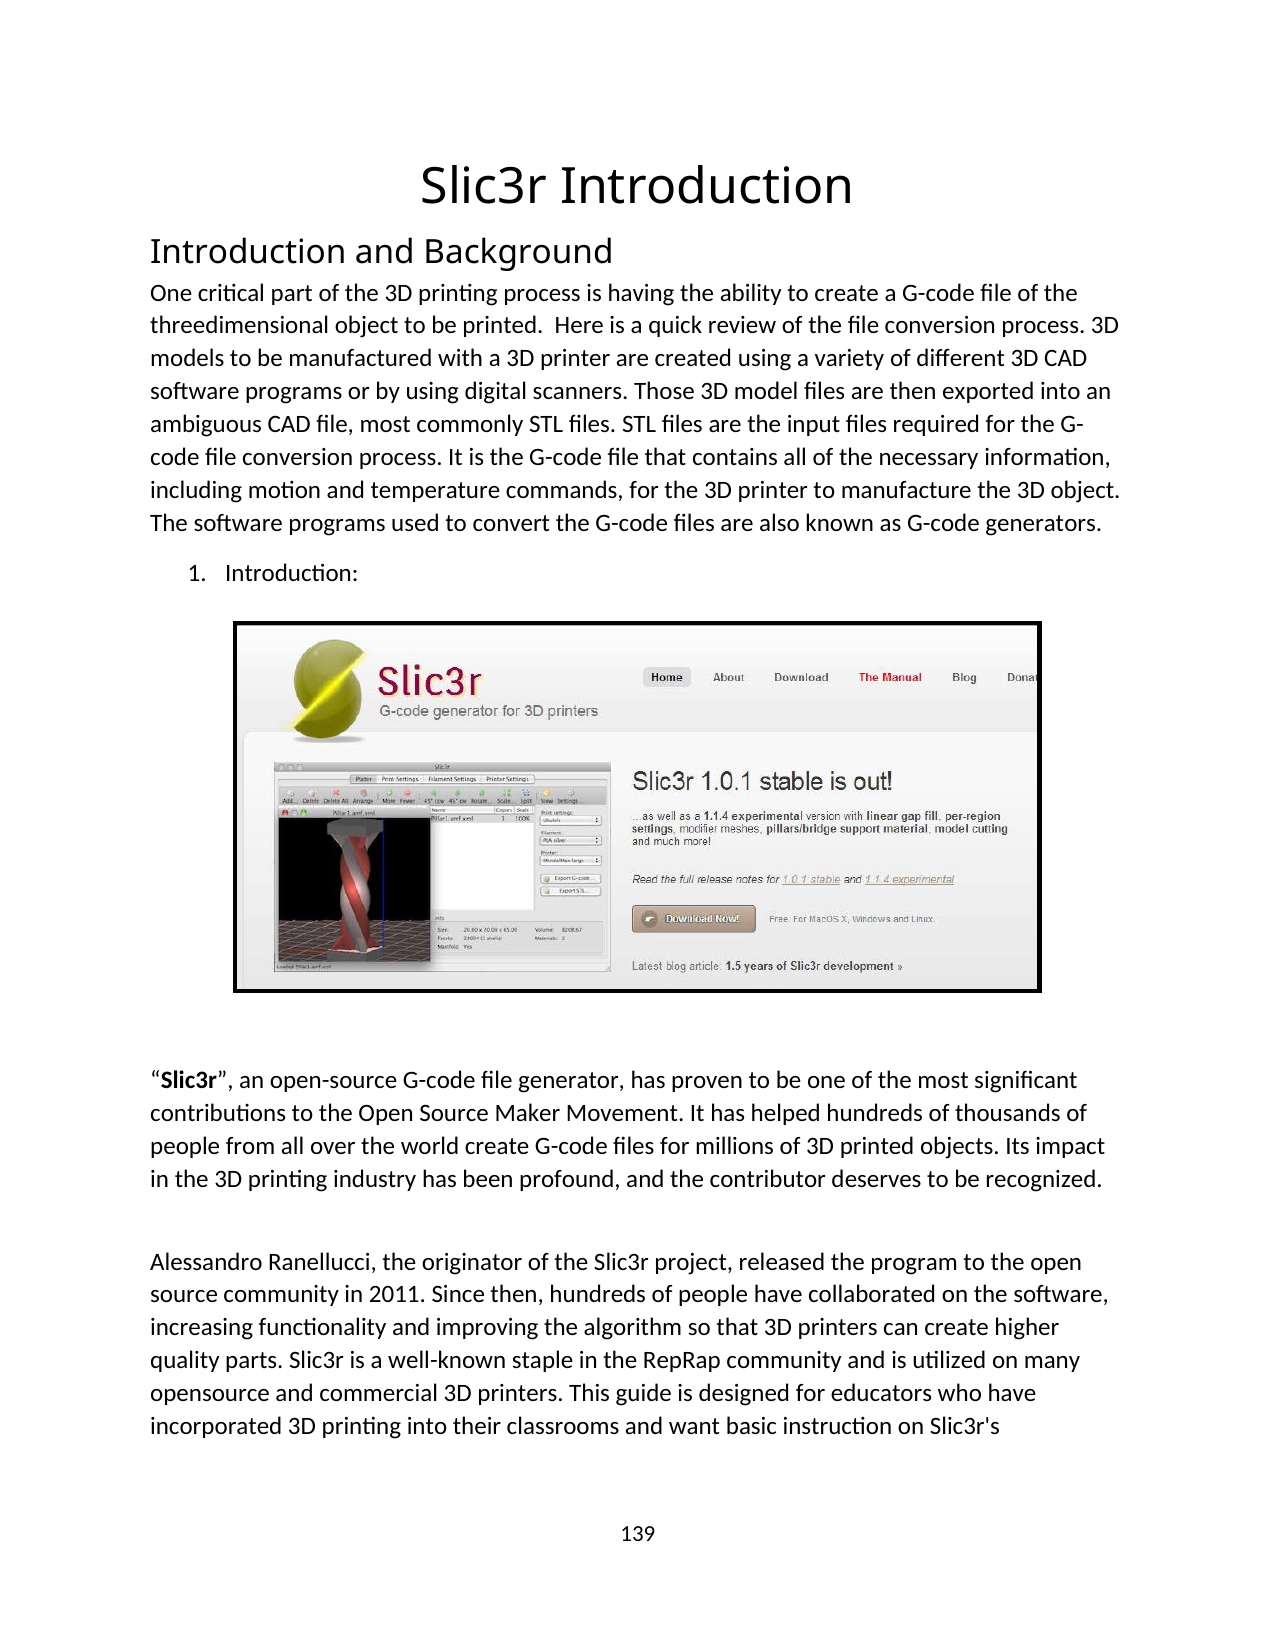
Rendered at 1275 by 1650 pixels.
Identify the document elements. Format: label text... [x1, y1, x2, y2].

text “Slic3r”, an open-source G-code file generator, has proven to be one of the most significant contributions to the Open Source Maker Movement. It has helped hundreds of thousands of people from all over the world create G-code files for millions of 3D printed objects. Its impact in the 3D printing industry has been profound, and the contributor deserves to be recognized. [150, 1064, 1125, 1194]
list Introduction: [187, 557, 1125, 587]
text One critical part of the 3D printing process is having the ability to create a G-code file of the three­dimensional object to be printed. Here is a quick review of the file conversion process. 3D models to be manufactured with a 3D printer are created using a variety of different 3D CAD software programs or by using digital scanners. Those 3D model files are then exported into an ambiguous CAD file, most commonly STL files. STL files are the input files required for the G-code file conversion process. It is the G-code file that contains all of the necessary information, including motion and temperature commands, for the 3D printer to manufacture the 3D object. The software programs used to convert the G-code files are also known as G-code generators. [150, 277, 1125, 538]
picture [237, 625, 1037, 989]
subtitle Introduction and Background [150, 228, 1125, 273]
subtitle Slic3r Introduction [150, 150, 1125, 218]
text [150, 1246, 1125, 1441]
